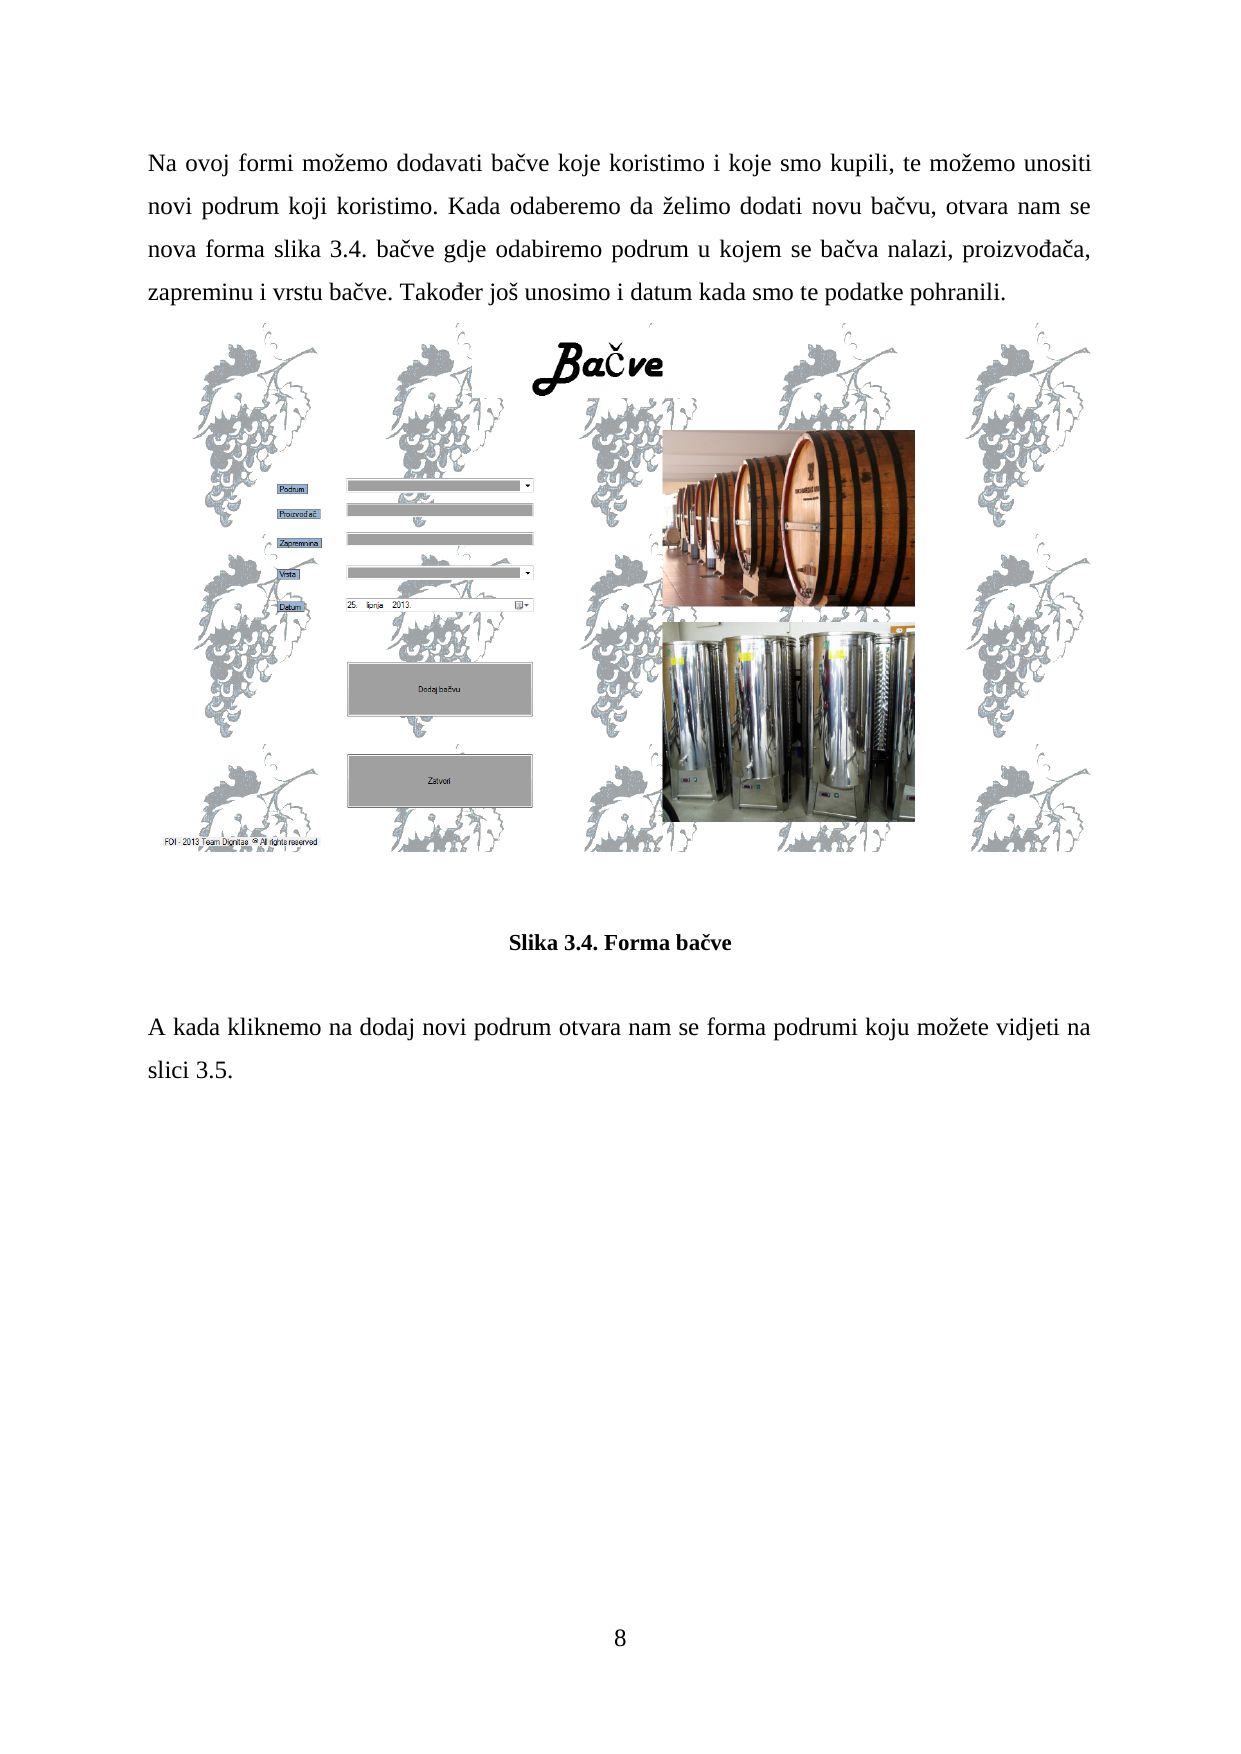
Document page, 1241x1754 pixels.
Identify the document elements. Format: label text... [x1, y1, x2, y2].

subtitle Slika 3.4. Forma bačve [148, 929, 1093, 956]
text Na ovoj formi možemo dodavati bačve koje koristimo i koje smo kupili, te možemo unositi novi podrum koji koristimo. Kada odaberemo da želimo dodati novu bačvu, otvara nam se nova forma slika 3.4. bačve gdje odabiremo podrum u kojem se bačva nalazi, proizvođača, zapreminu i vrstu bačve. Također još unosimo i datum kada smo te podatke pohranili. [148, 148, 1093, 306]
text A kada kliknemo na dodaj novi podrum otvara nam se forma podrumi koju možete vidjeti na slici 3.5. [148, 1012, 1093, 1084]
picture [147, 320, 1093, 852]
